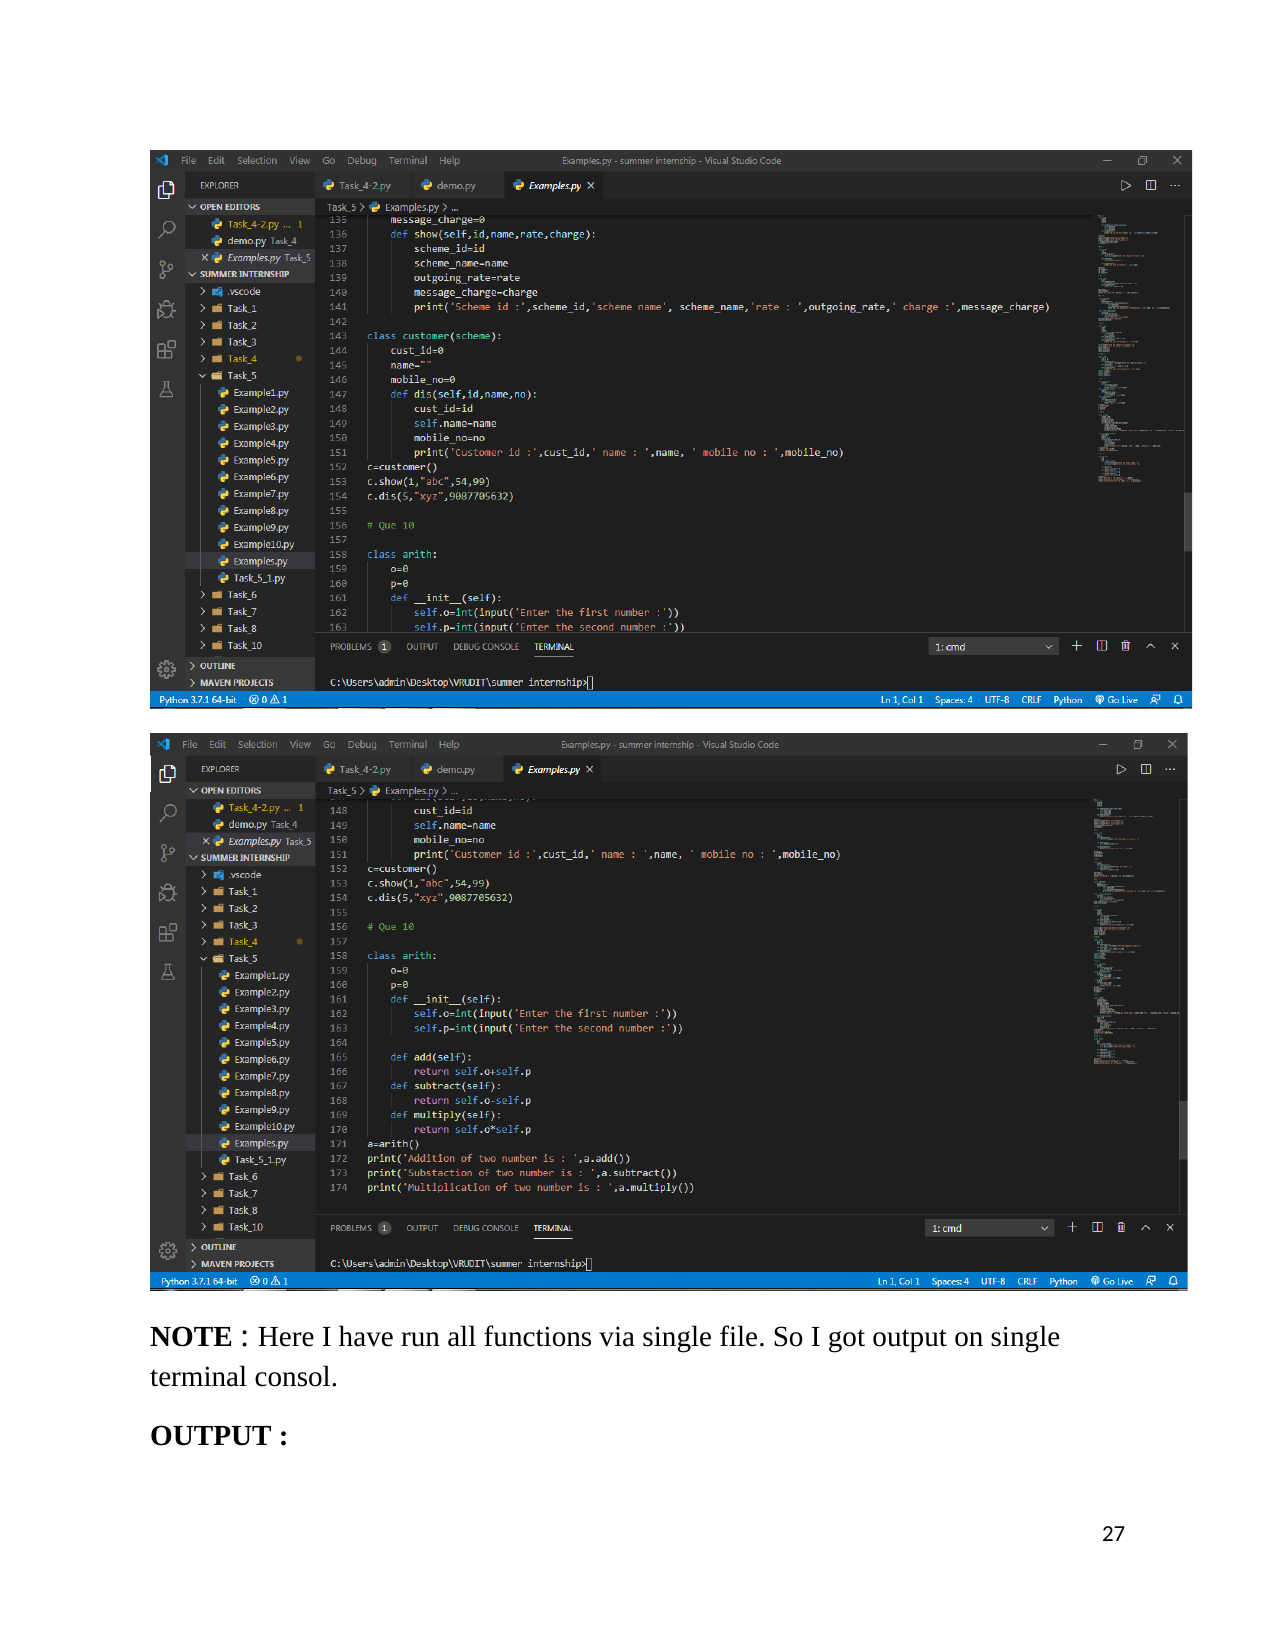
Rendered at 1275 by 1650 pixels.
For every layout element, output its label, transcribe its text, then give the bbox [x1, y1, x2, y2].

picture [150, 150, 1193, 709]
text OUTPUT : [150, 1418, 1125, 1452]
text NOTE : Here I have run all functions via single file. So I got output on single terminal consol. [150, 1316, 1125, 1393]
picture [150, 733, 1188, 1291]
